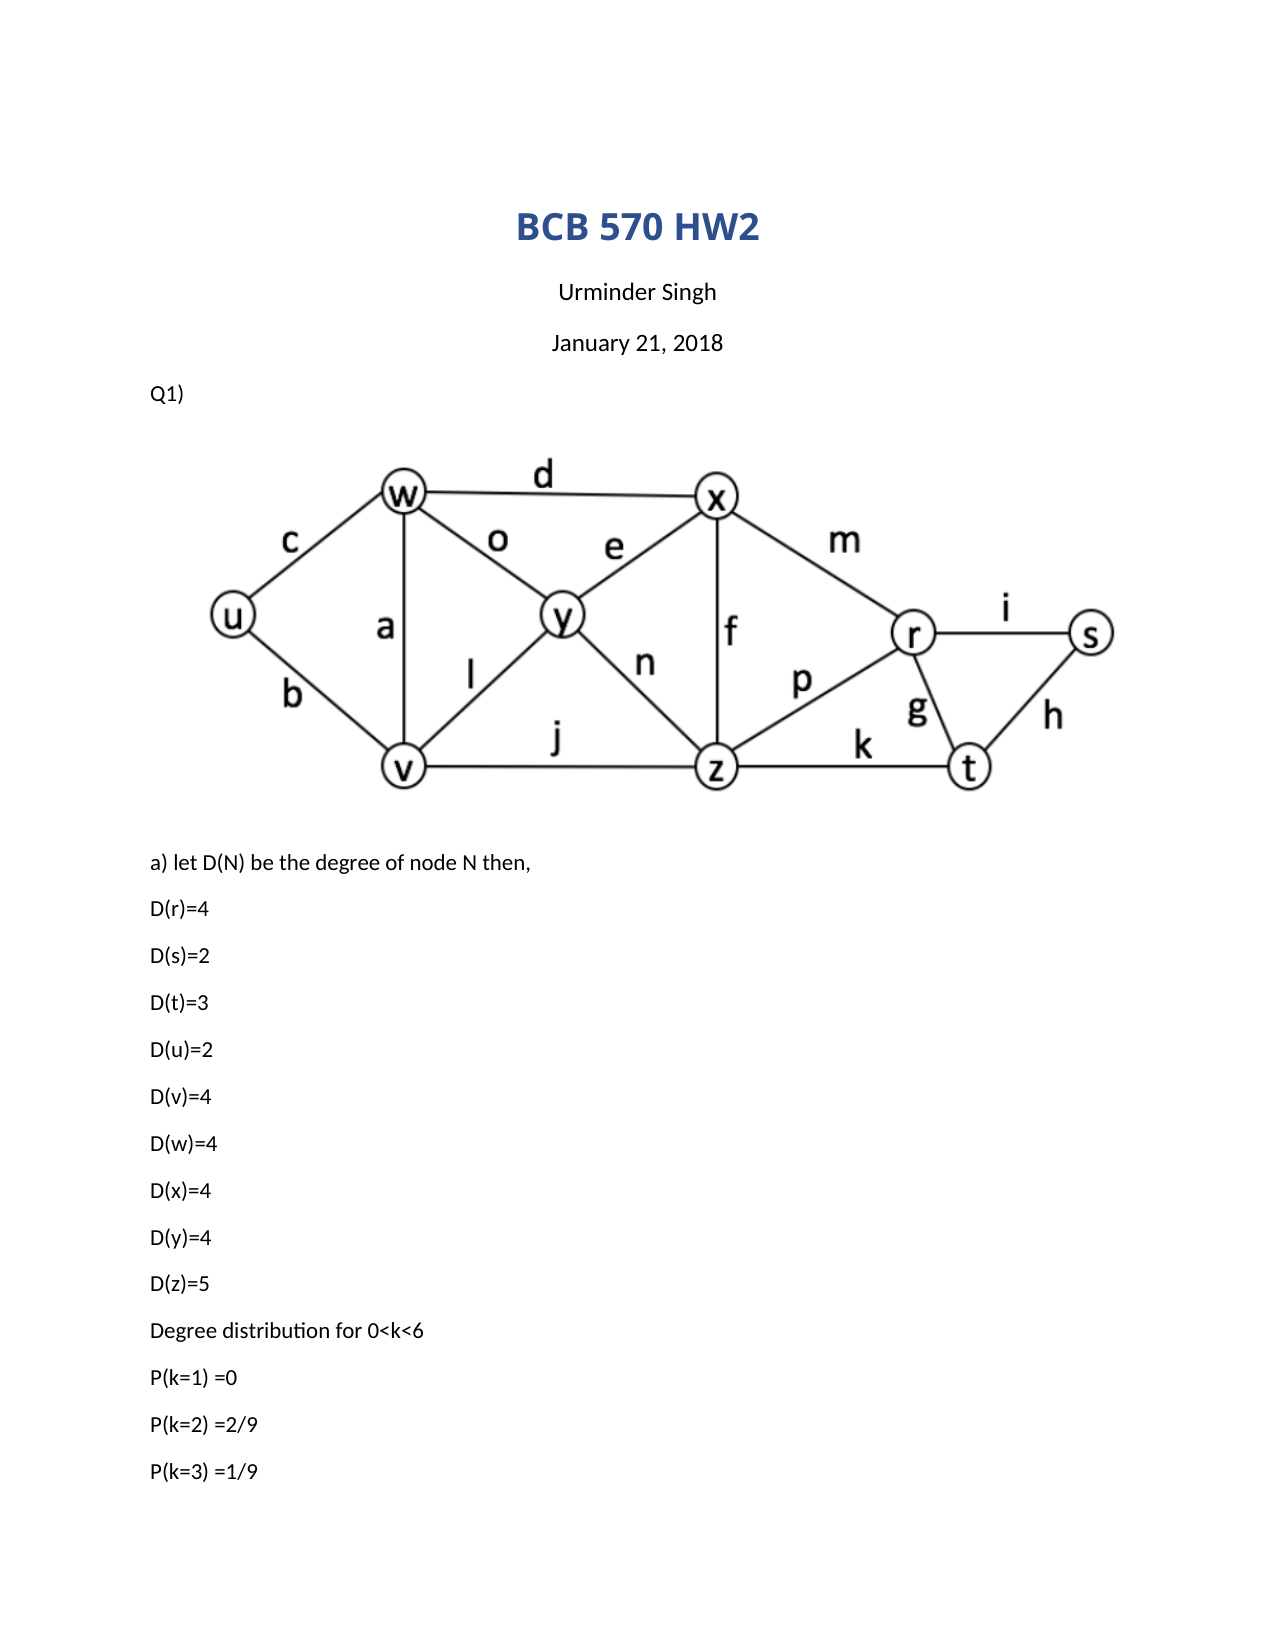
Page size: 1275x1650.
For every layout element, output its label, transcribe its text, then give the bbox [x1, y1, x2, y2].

text P(k=1) =0 [150, 1363, 1125, 1391]
text D(y)=4 [150, 1223, 1125, 1251]
title BCB 570 HW2 [150, 200, 1125, 251]
text Urminder Singh [150, 276, 1125, 307]
text D(u)=2 [150, 1035, 1125, 1063]
text D(z)=5 [150, 1269, 1125, 1298]
text D(x)=4 [150, 1176, 1125, 1204]
text D(r)=4 [150, 894, 1125, 923]
text P(k=3) =1/9 [150, 1457, 1125, 1485]
text D(s)=2 [150, 941, 1125, 969]
text Q1) [150, 379, 1125, 407]
text January 21, 2018 [150, 327, 1125, 358]
text D(v)=4 [150, 1082, 1125, 1110]
text Degree distribution for 0<k<6 [150, 1316, 1125, 1344]
text D(t)=3 [150, 988, 1125, 1016]
text D(w)=4 [150, 1129, 1125, 1157]
text P(k=2) =2/9 [150, 1410, 1125, 1438]
text a) let D(N) be the degree of node N then, [150, 848, 1125, 876]
